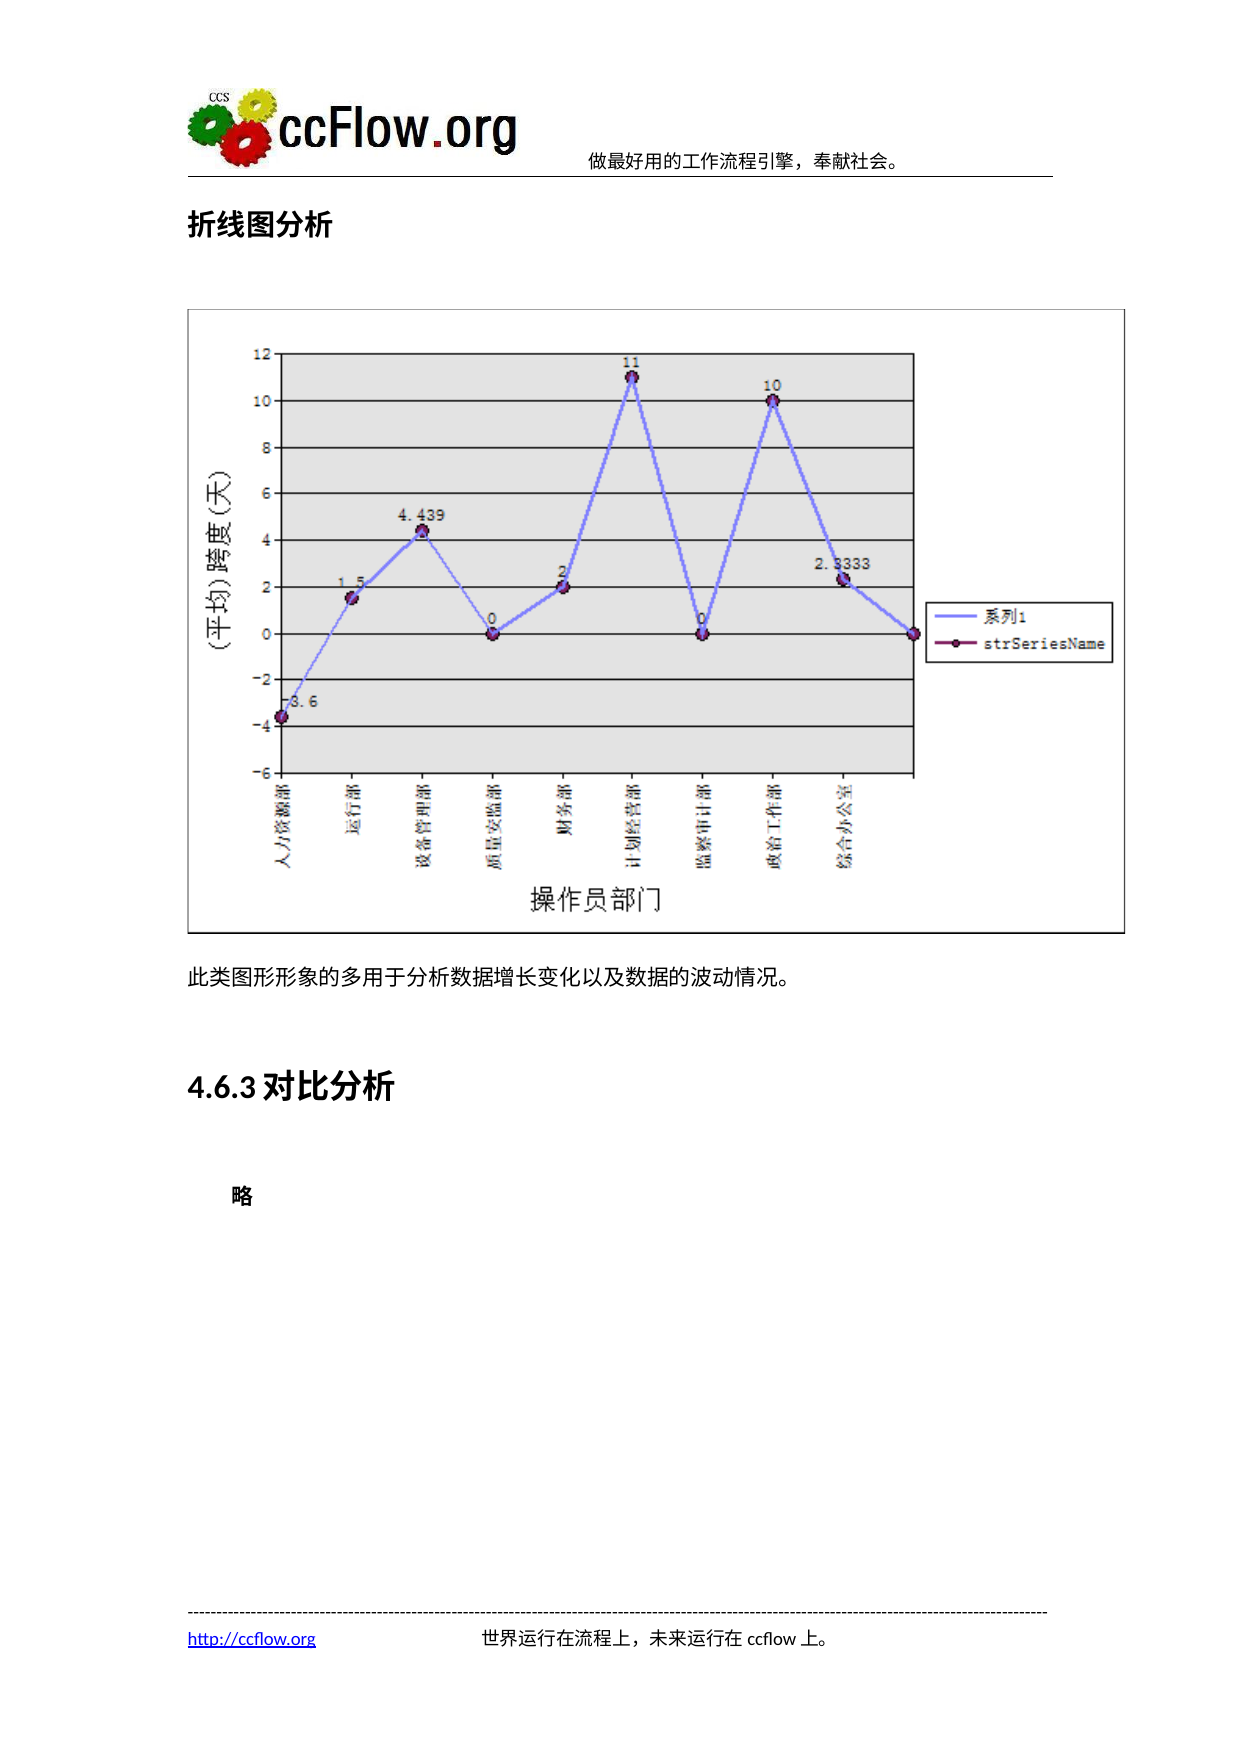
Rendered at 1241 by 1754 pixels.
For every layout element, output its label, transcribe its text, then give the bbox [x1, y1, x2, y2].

picture [187, 309, 1125, 934]
text 略 [187, 1178, 1053, 1211]
subtitle 4.6.3对比分析 [187, 1051, 1053, 1116]
subtitle 折线图分析 [187, 190, 1053, 255]
picture [187, 88, 521, 169]
text 此类图形形象的多用于分析数据增长变化以及数据的波动情况。 [187, 959, 1053, 992]
